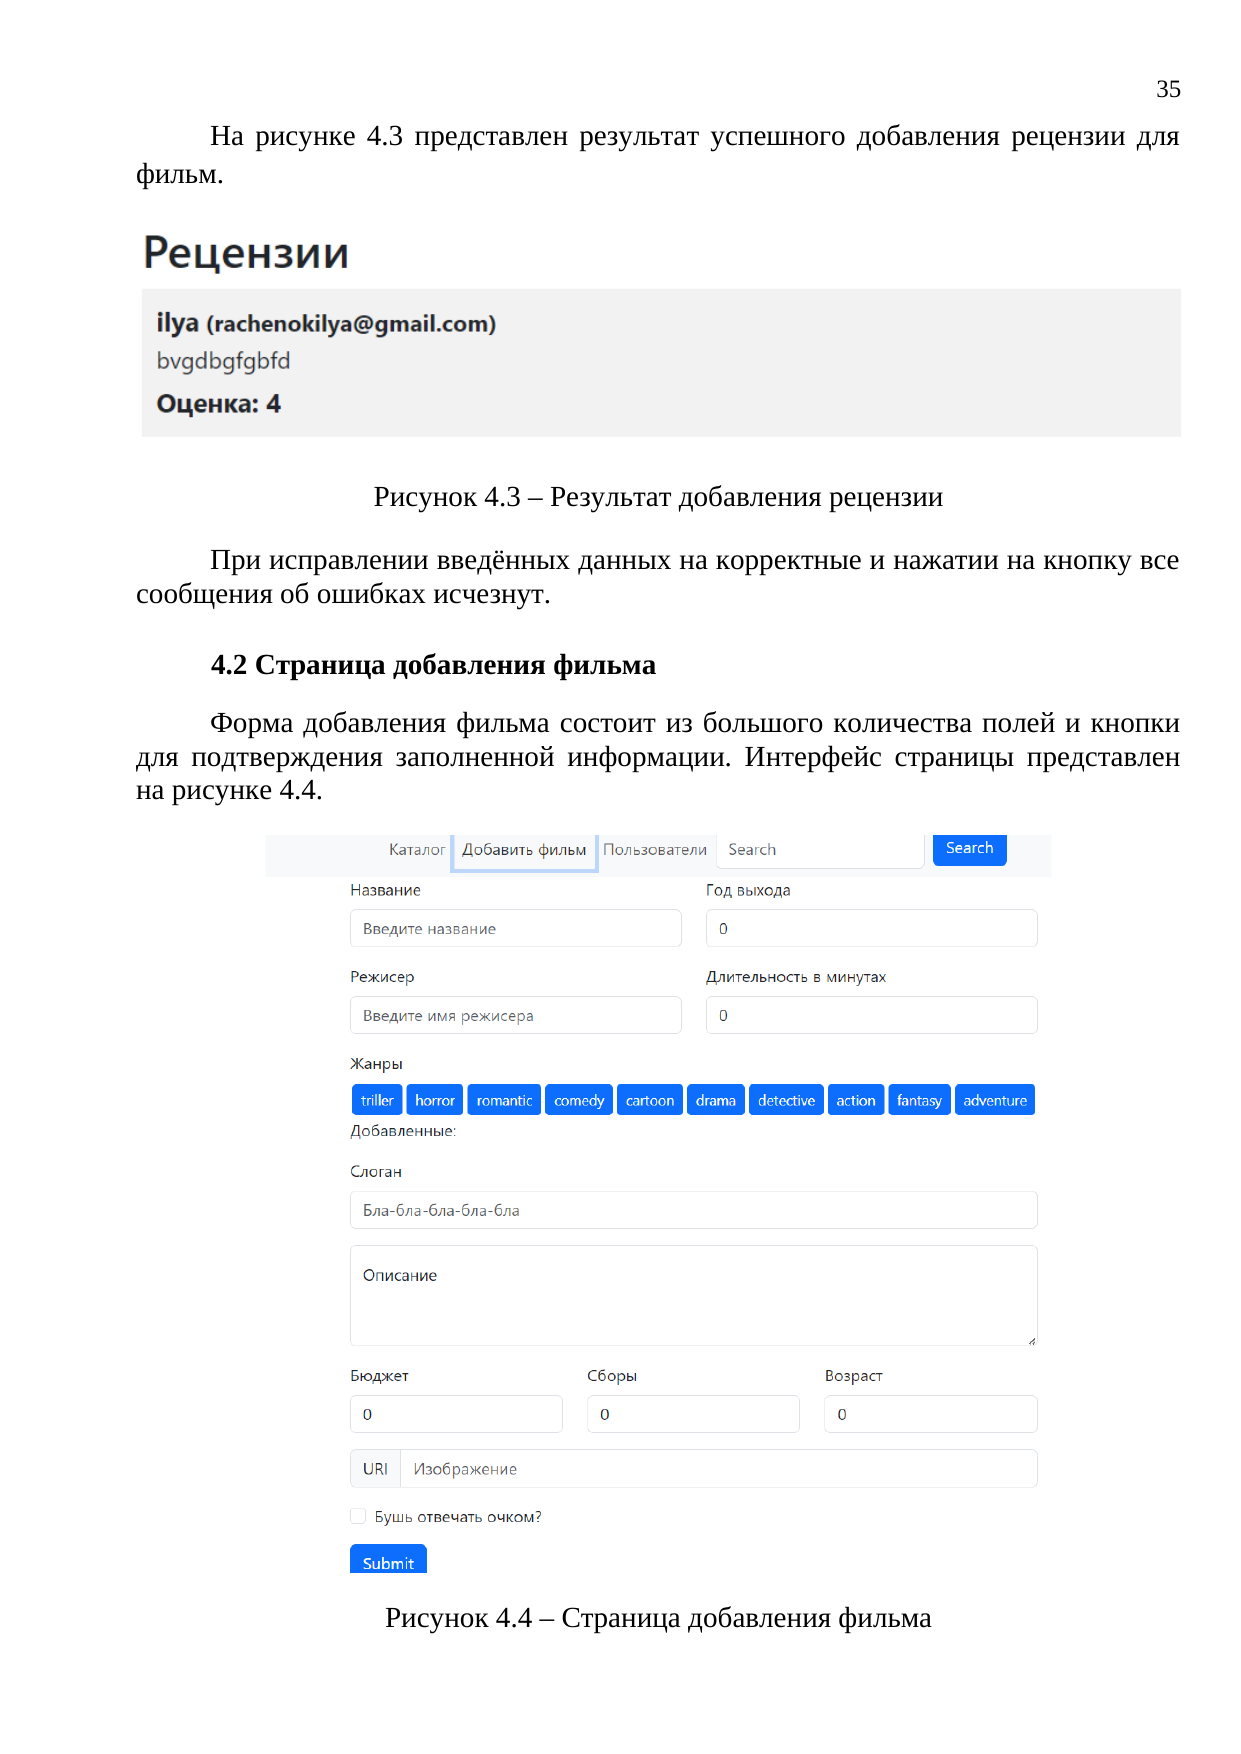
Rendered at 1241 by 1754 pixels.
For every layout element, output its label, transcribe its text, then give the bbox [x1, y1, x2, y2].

text При исправлении введённых данных на корректные и нажатии на кнопку все сообщения об ошибках исчезнут. [136, 542, 1181, 609]
text Форма добавления фильма состоит из большого количества полей и кнопки для подтверждения заполненной информации. Интерфейс страницы представлен на рисунке 4.4. [136, 705, 1181, 806]
text На рисунке 4.3 представлен результат успешного добавления рецензии для фильм. [136, 118, 1181, 190]
text Рисунок 4.3 – Результат добавления рецензии [136, 479, 1181, 513]
subtitle 4.2 Страница добавления фильма [211, 647, 1181, 680]
text Рисунок 4.4 – Страница добавления фильма [136, 1600, 1181, 1634]
picture [135, 224, 1182, 452]
picture [265, 835, 1052, 1573]
